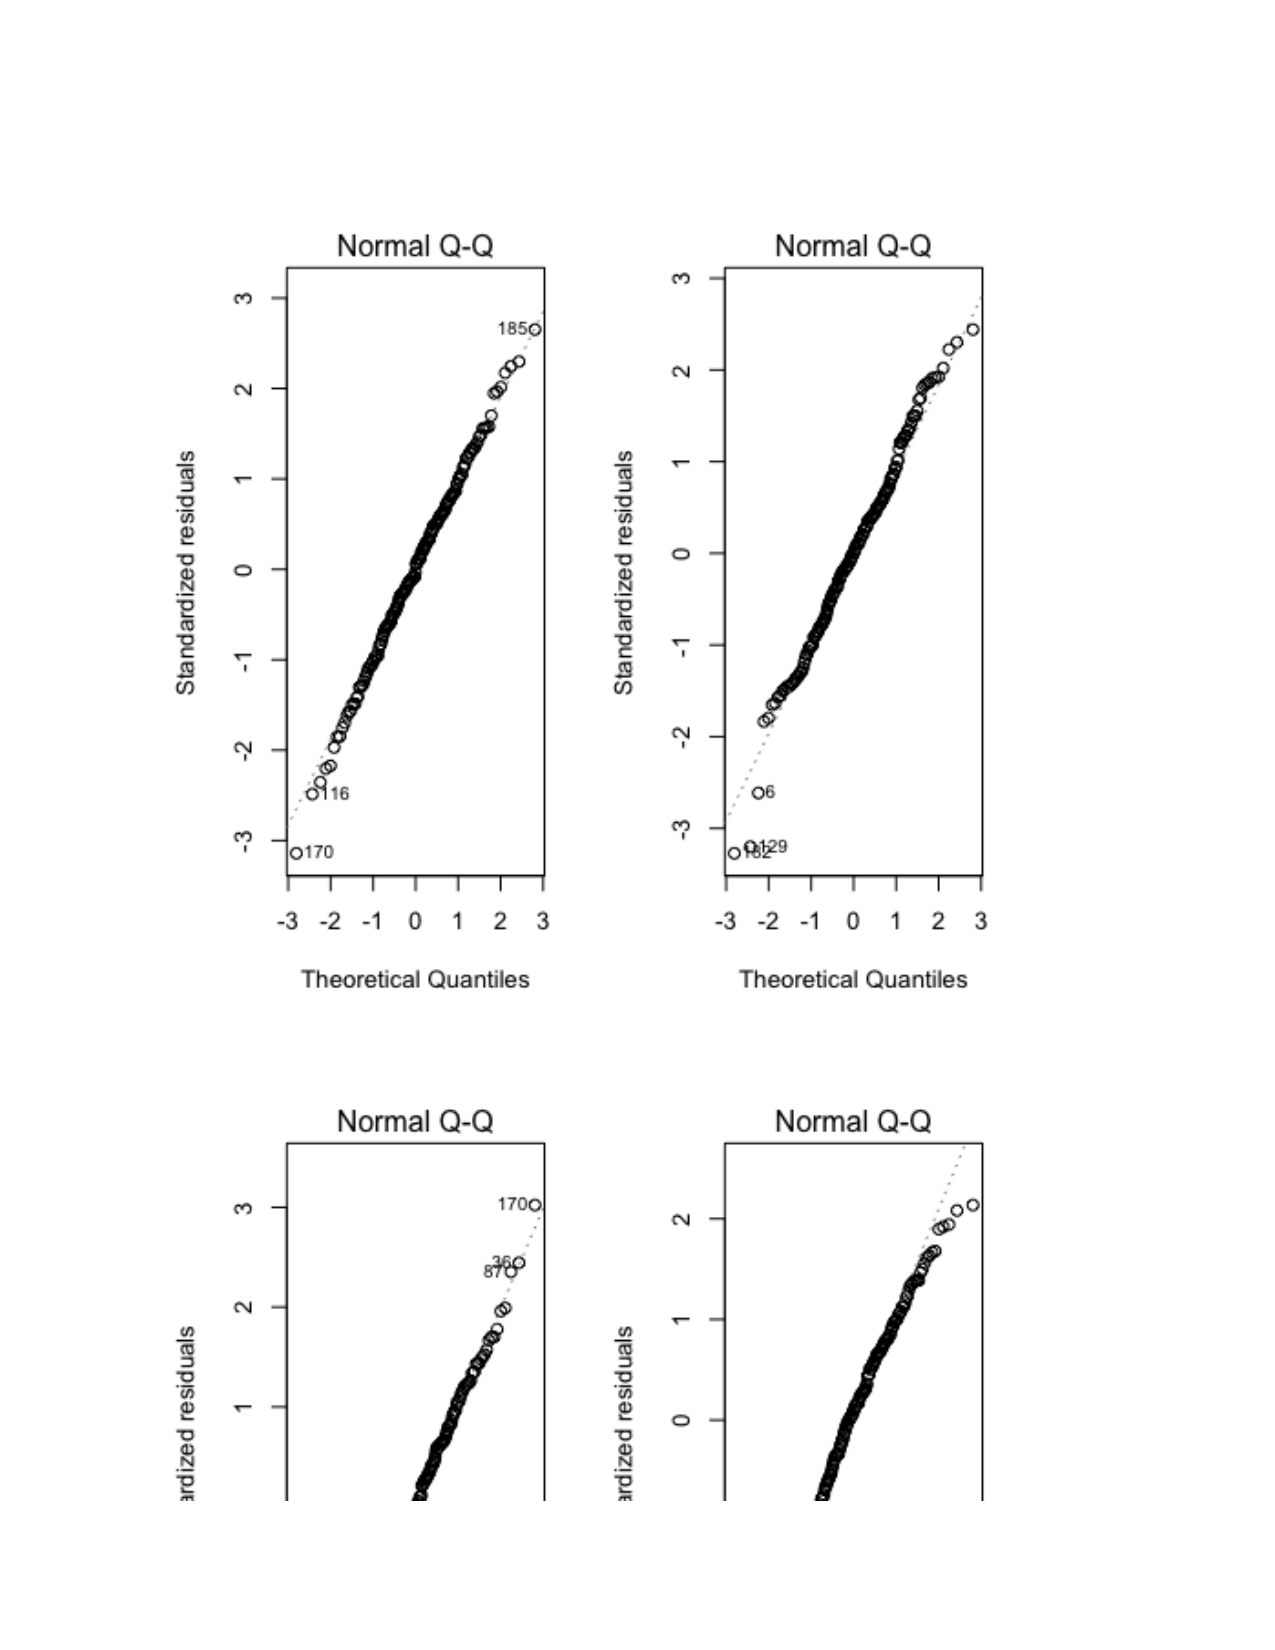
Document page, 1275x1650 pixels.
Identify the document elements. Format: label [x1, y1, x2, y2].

picture [168, 150, 1044, 1501]
